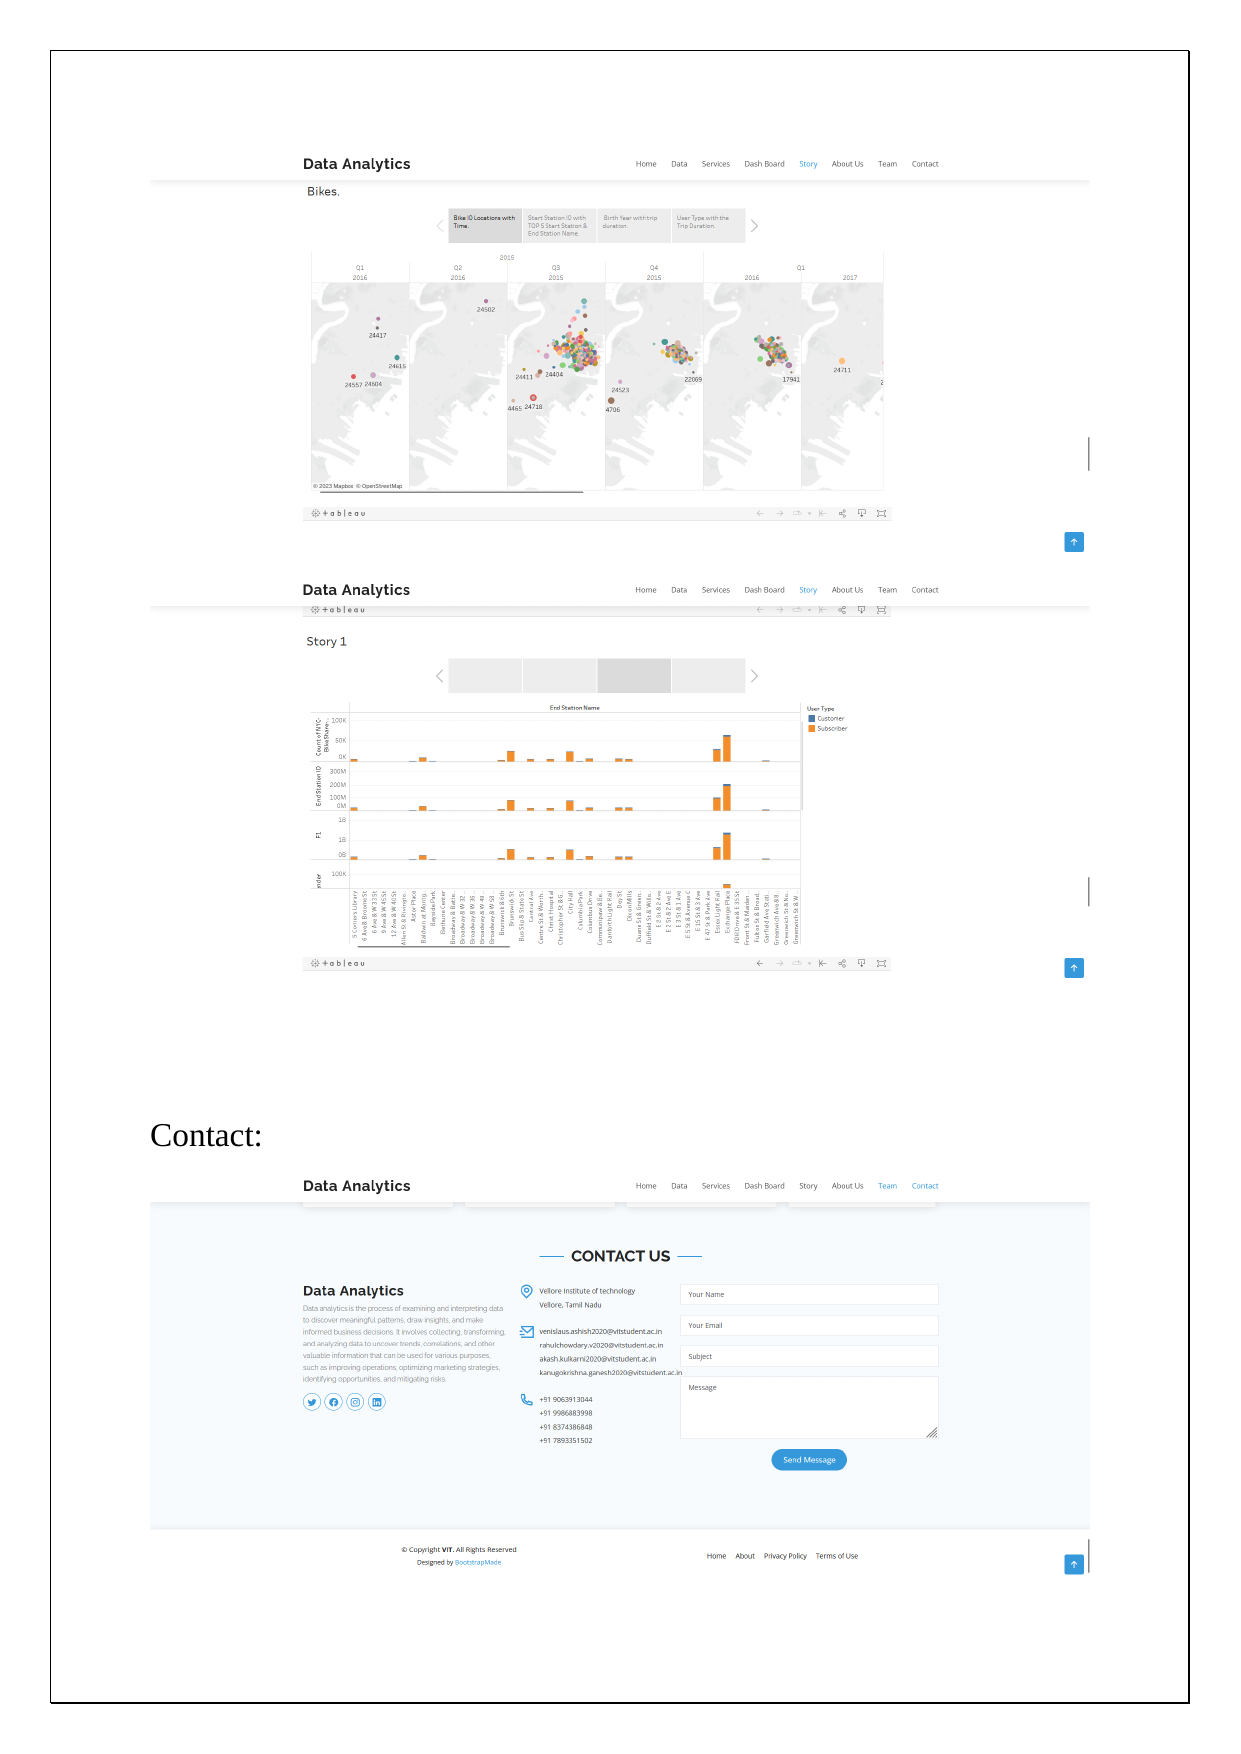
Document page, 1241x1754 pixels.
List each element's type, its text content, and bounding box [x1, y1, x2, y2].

picture [150, 1172, 1091, 1578]
picture [150, 150, 1091, 557]
picture [150, 575, 1091, 980]
text Contact: [150, 1115, 1089, 1153]
